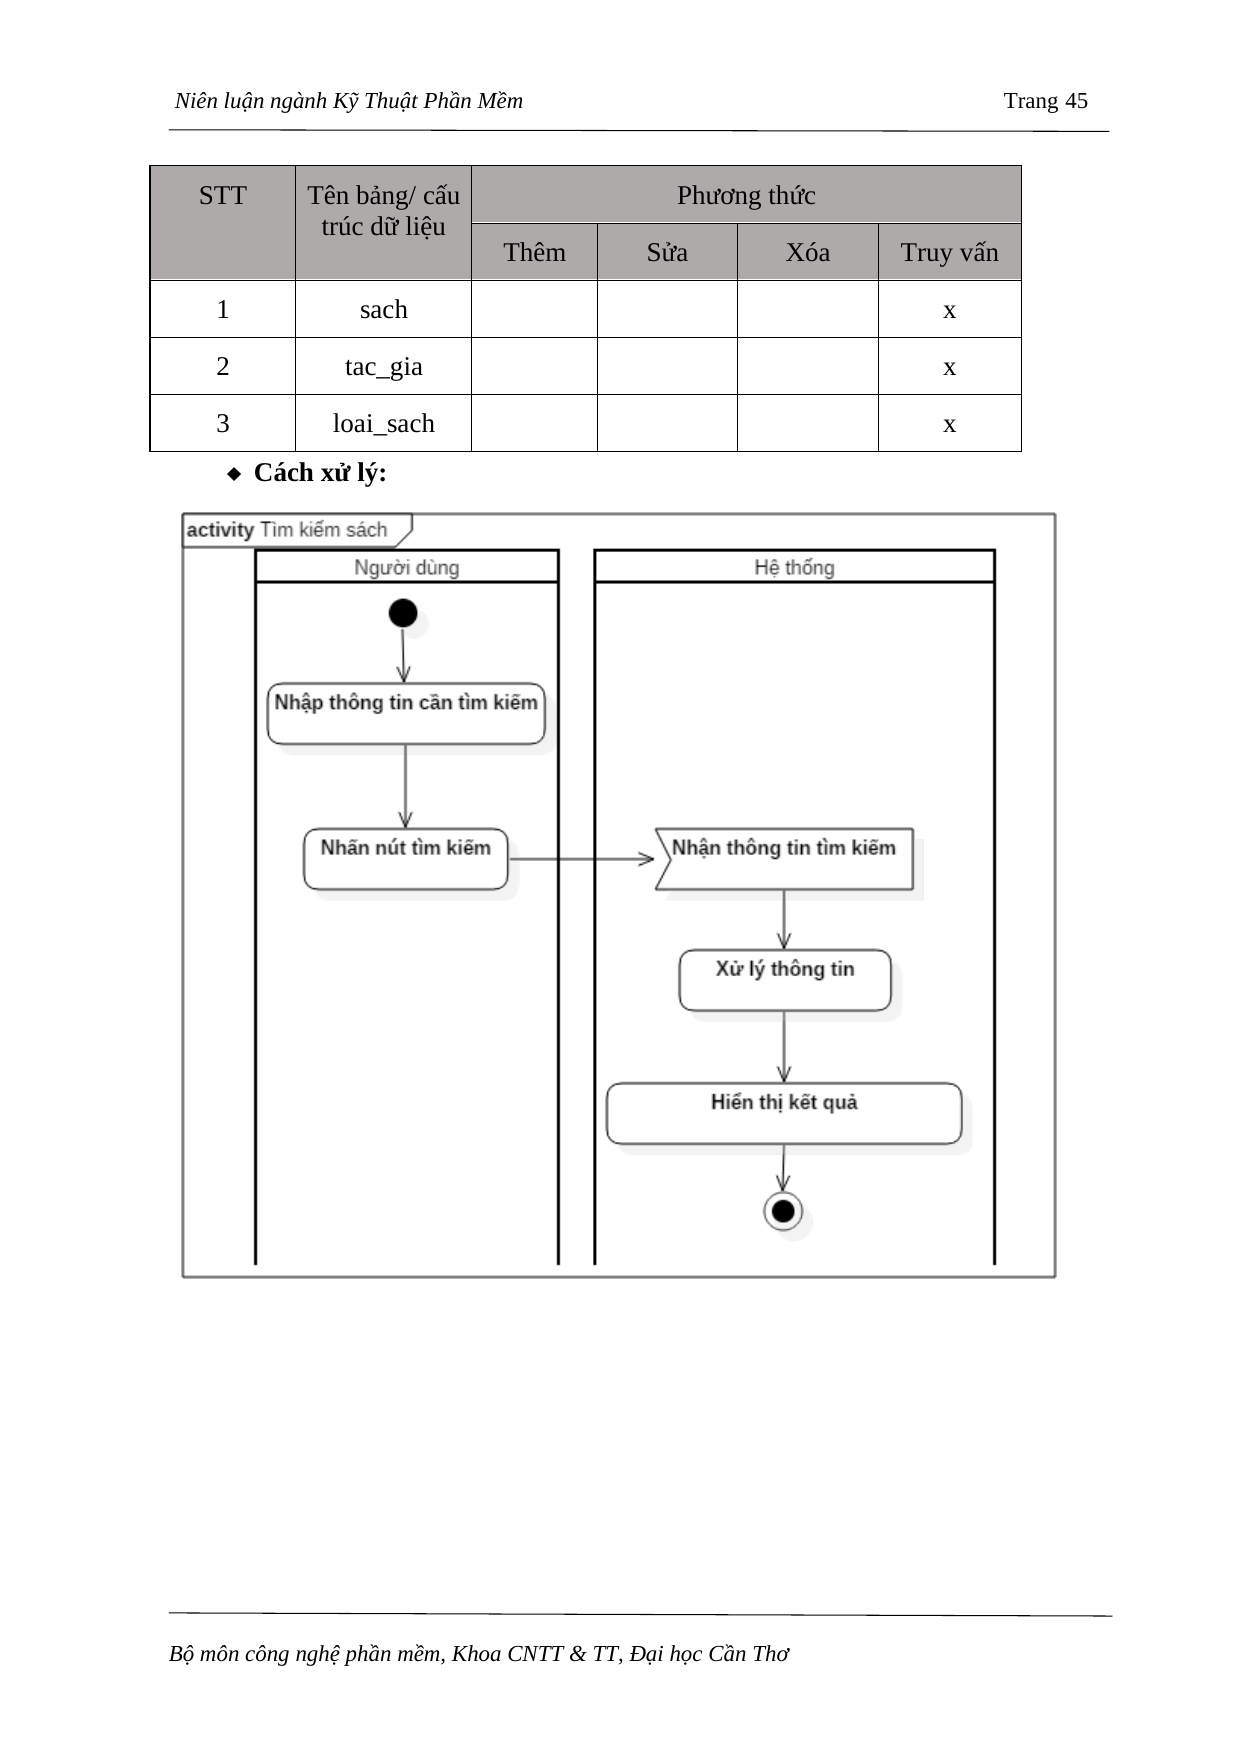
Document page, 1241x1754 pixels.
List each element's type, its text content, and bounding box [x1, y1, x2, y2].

table_cell [598, 281, 737, 337]
table_cell 2 [151, 338, 295, 394]
table_cell x [879, 281, 1021, 337]
table_header STT [151, 166, 295, 279]
table_cell [598, 338, 737, 394]
table_cell [738, 338, 878, 394]
table_cell 1 [151, 281, 295, 337]
table_cell Xóa [738, 224, 878, 279]
table_cell loai_sach [296, 395, 471, 451]
table_cell [598, 395, 737, 451]
table_cell [472, 281, 597, 337]
table_cell Thêm [472, 224, 597, 279]
table_cell [472, 338, 597, 394]
table_header Phương thức [472, 166, 1021, 222]
table_cell 3 [151, 395, 295, 451]
table_cell x [879, 395, 1021, 451]
table_header Tên bảng/ cấu trúc dữ liệu [296, 166, 471, 279]
subtitle Cách xử lý: [227, 456, 1115, 487]
table_cell tac_gia [296, 338, 471, 394]
table_cell [738, 281, 878, 337]
table_cell Sửa [598, 224, 737, 279]
table_cell Truy vấn [879, 224, 1021, 279]
table_cell x [879, 338, 1021, 394]
table_cell [738, 395, 878, 451]
table_cell [472, 395, 597, 451]
table_cell sach [296, 281, 471, 337]
picture [168, 500, 1116, 1338]
